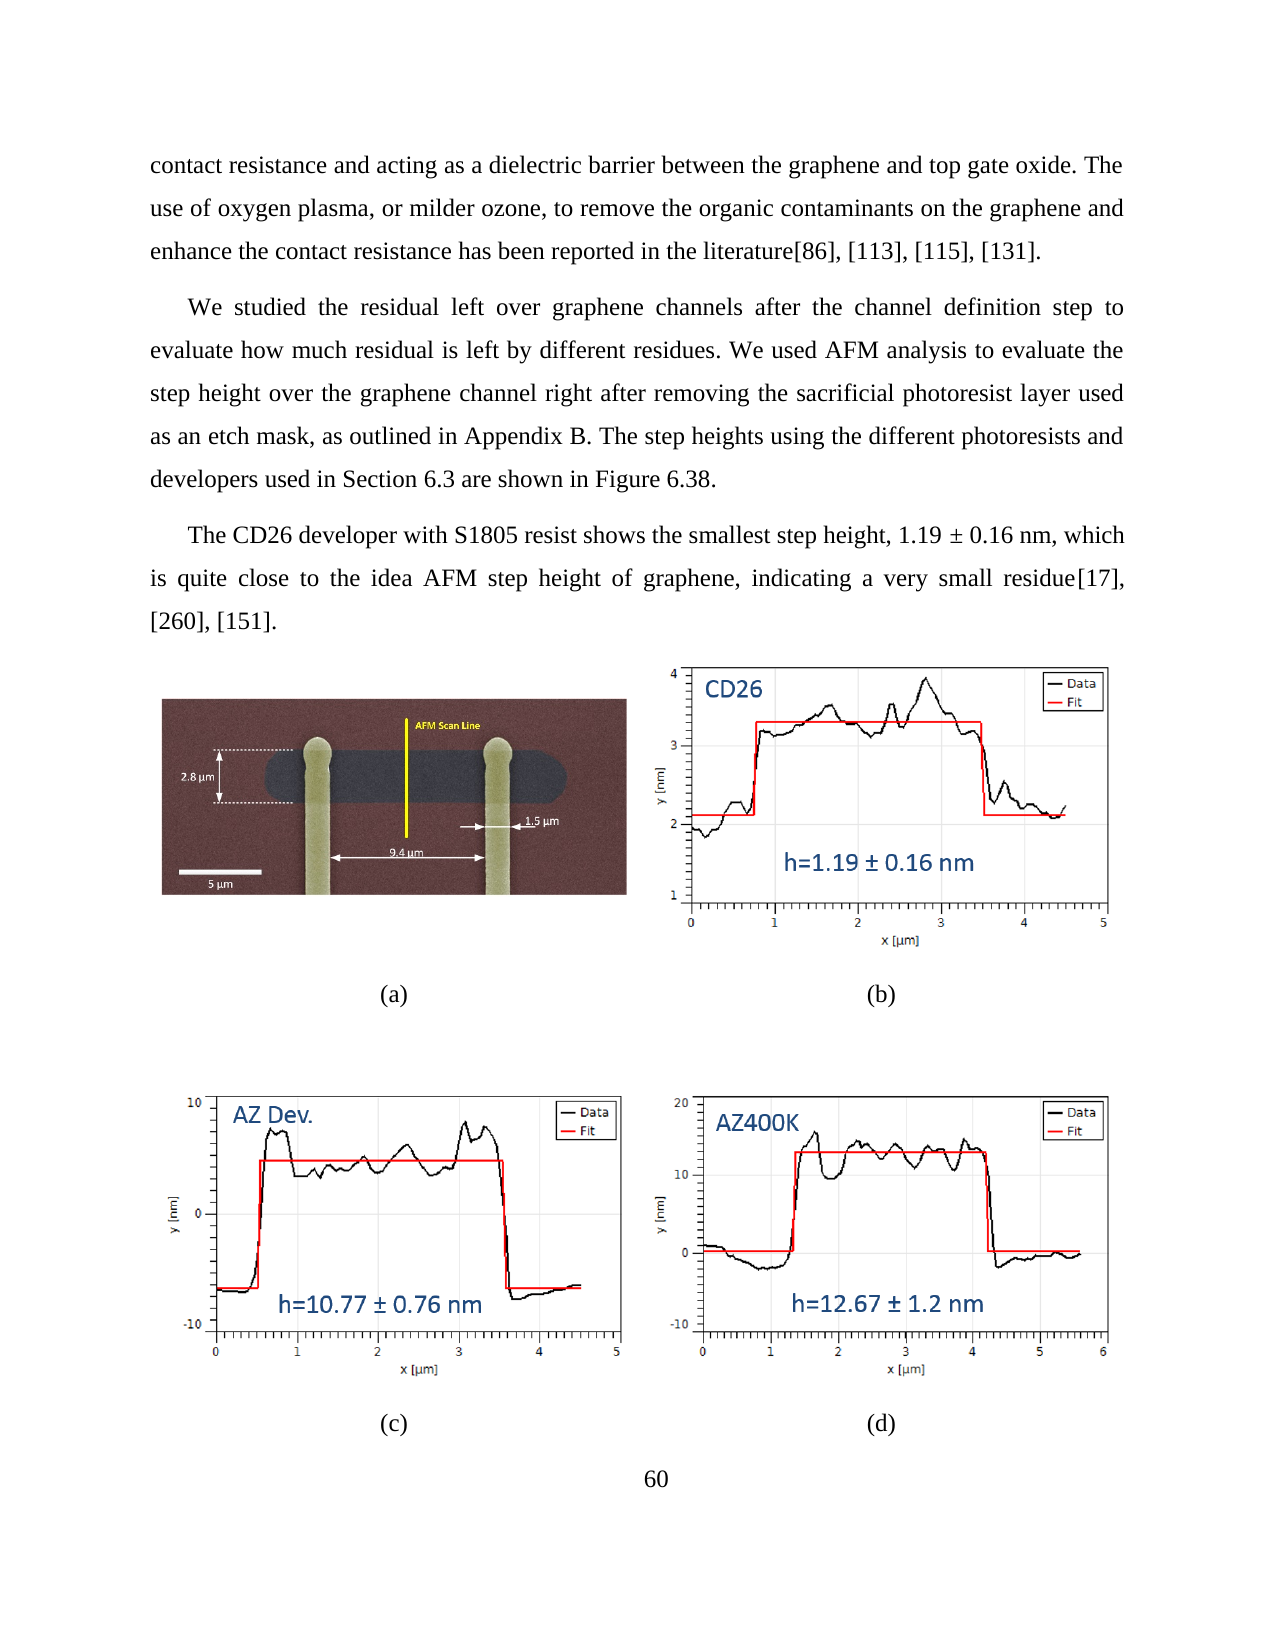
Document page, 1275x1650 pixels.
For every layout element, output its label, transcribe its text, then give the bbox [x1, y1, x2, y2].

text The CD26 developer with S1805 resist shows the smallest step height, 1.19 ± 0.16 nm, which is quite close to the idea AFM step height of graphene, indicating a very small residue[17], [260], [151]. [150, 520, 1125, 635]
table_cell (d) [638, 1034, 1125, 1463]
table_header (a) [150, 662, 637, 1034]
table_cell (c) [150, 1034, 637, 1463]
picture [161, 1089, 627, 1381]
table_header (b) [638, 662, 1125, 1034]
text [150, 150, 1125, 265]
picture [161, 698, 627, 897]
picture [648, 1090, 1114, 1381]
picture [648, 661, 1114, 952]
